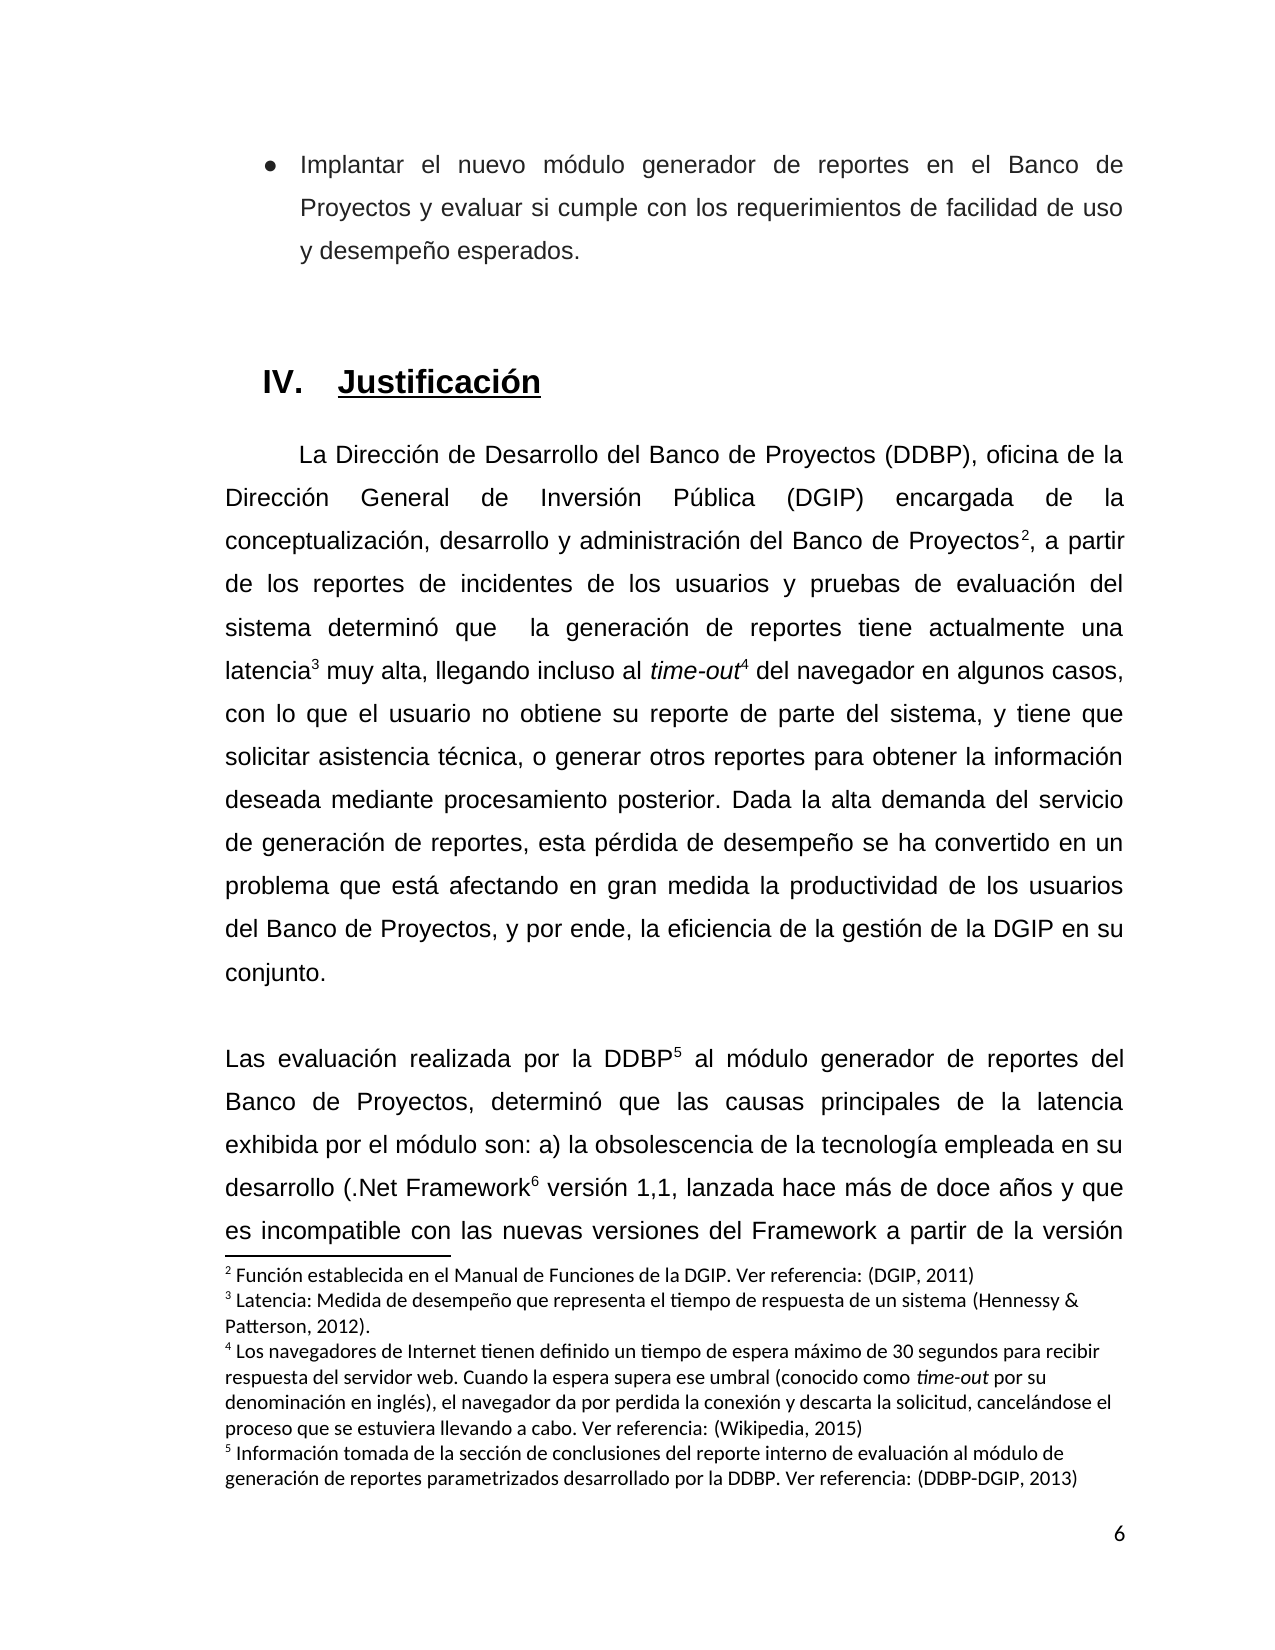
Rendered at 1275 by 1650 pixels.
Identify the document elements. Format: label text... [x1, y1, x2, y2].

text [225, 1044, 1125, 1245]
text La Dirección de Desarrollo del Banco de Proyectos (DDBP), oficina de la Dirección General de Inversión Pública (DGIP) encargada de la conceptualización, desarrollo y administración del Banco de Proyectos, a partir de los reportes de incidentes de los usuarios y pruebas de evaluación del sistema determinó que la generación de reportes tiene actualmente una latencia muy alta, llegando incluso al time-out del navegador en algunos casos, con lo que el usuario no obtiene su reporte de parte del sistema, y tiene que solicitar asistencia técnica, o generar otros reportes para obtener la información deseada mediante procesamiento posterior. Dada la alta demanda del servicio de generación de reportes, esta pérdida de desempeño se ha convertido en un problema que está afectando en gran medida la productividad de los usuarios del Banco de Proyectos, y por ende, la eficiencia de la gestión de la DGIP en su conjunto. [225, 440, 1125, 986]
subtitle Justificación [262, 362, 1125, 401]
list Implantar el nuevo módulo generador de reportes en el Banco de Proyectos y evaluar si cumple con los requerimientos de facilidad de uso y desempeño esperados. [263, 150, 1125, 265]
